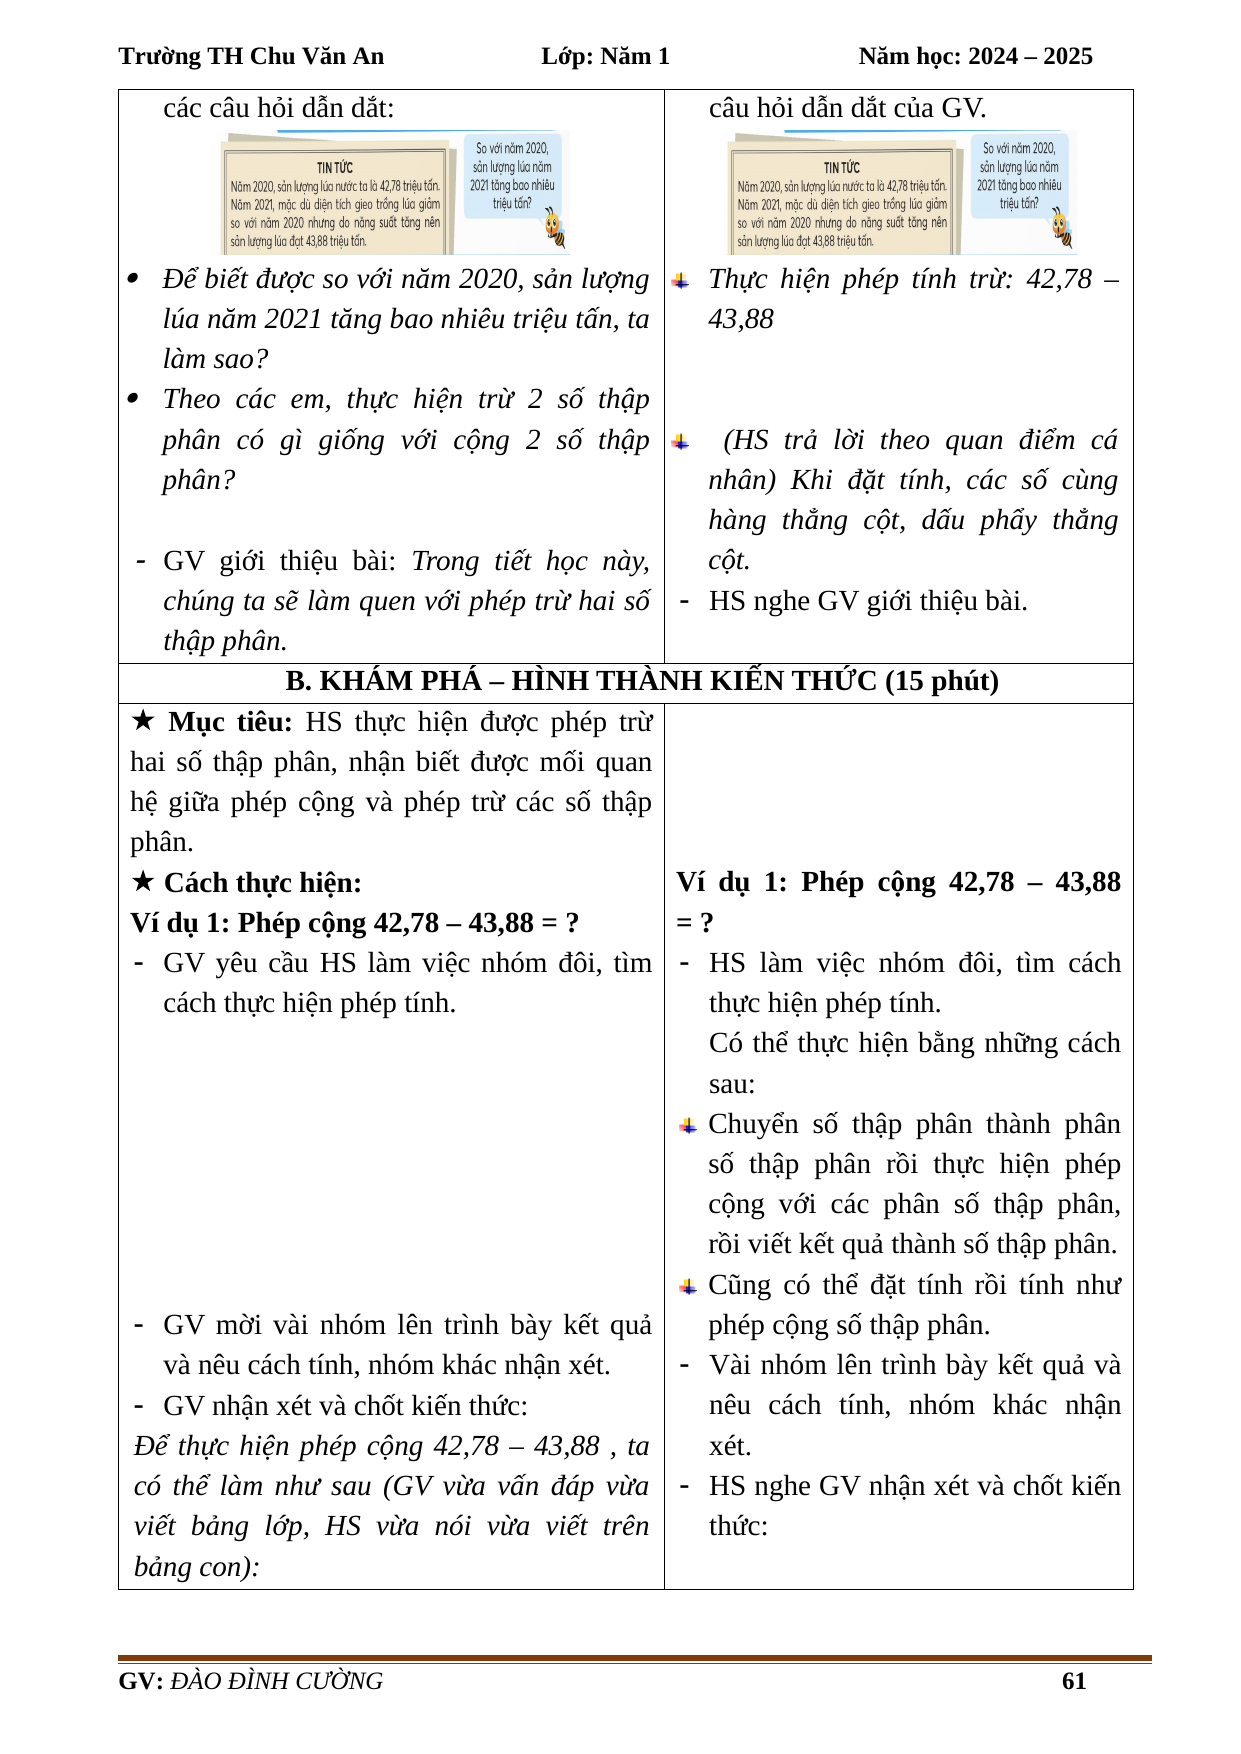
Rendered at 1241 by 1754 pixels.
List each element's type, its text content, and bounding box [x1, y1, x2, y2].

picture [216, 130, 571, 255]
picture [671, 271, 689, 289]
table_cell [665, 90, 1133, 662]
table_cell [665, 704, 1133, 1589]
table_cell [119, 704, 664, 1589]
table_cell B. KHÁM PHÁ – HÌNH THÀNH KIẾN THỨC (15 phút) [119, 664, 1133, 703]
picture [679, 1277, 697, 1295]
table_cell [119, 90, 664, 662]
picture [671, 432, 689, 450]
picture [679, 1116, 697, 1134]
picture [723, 130, 1078, 255]
